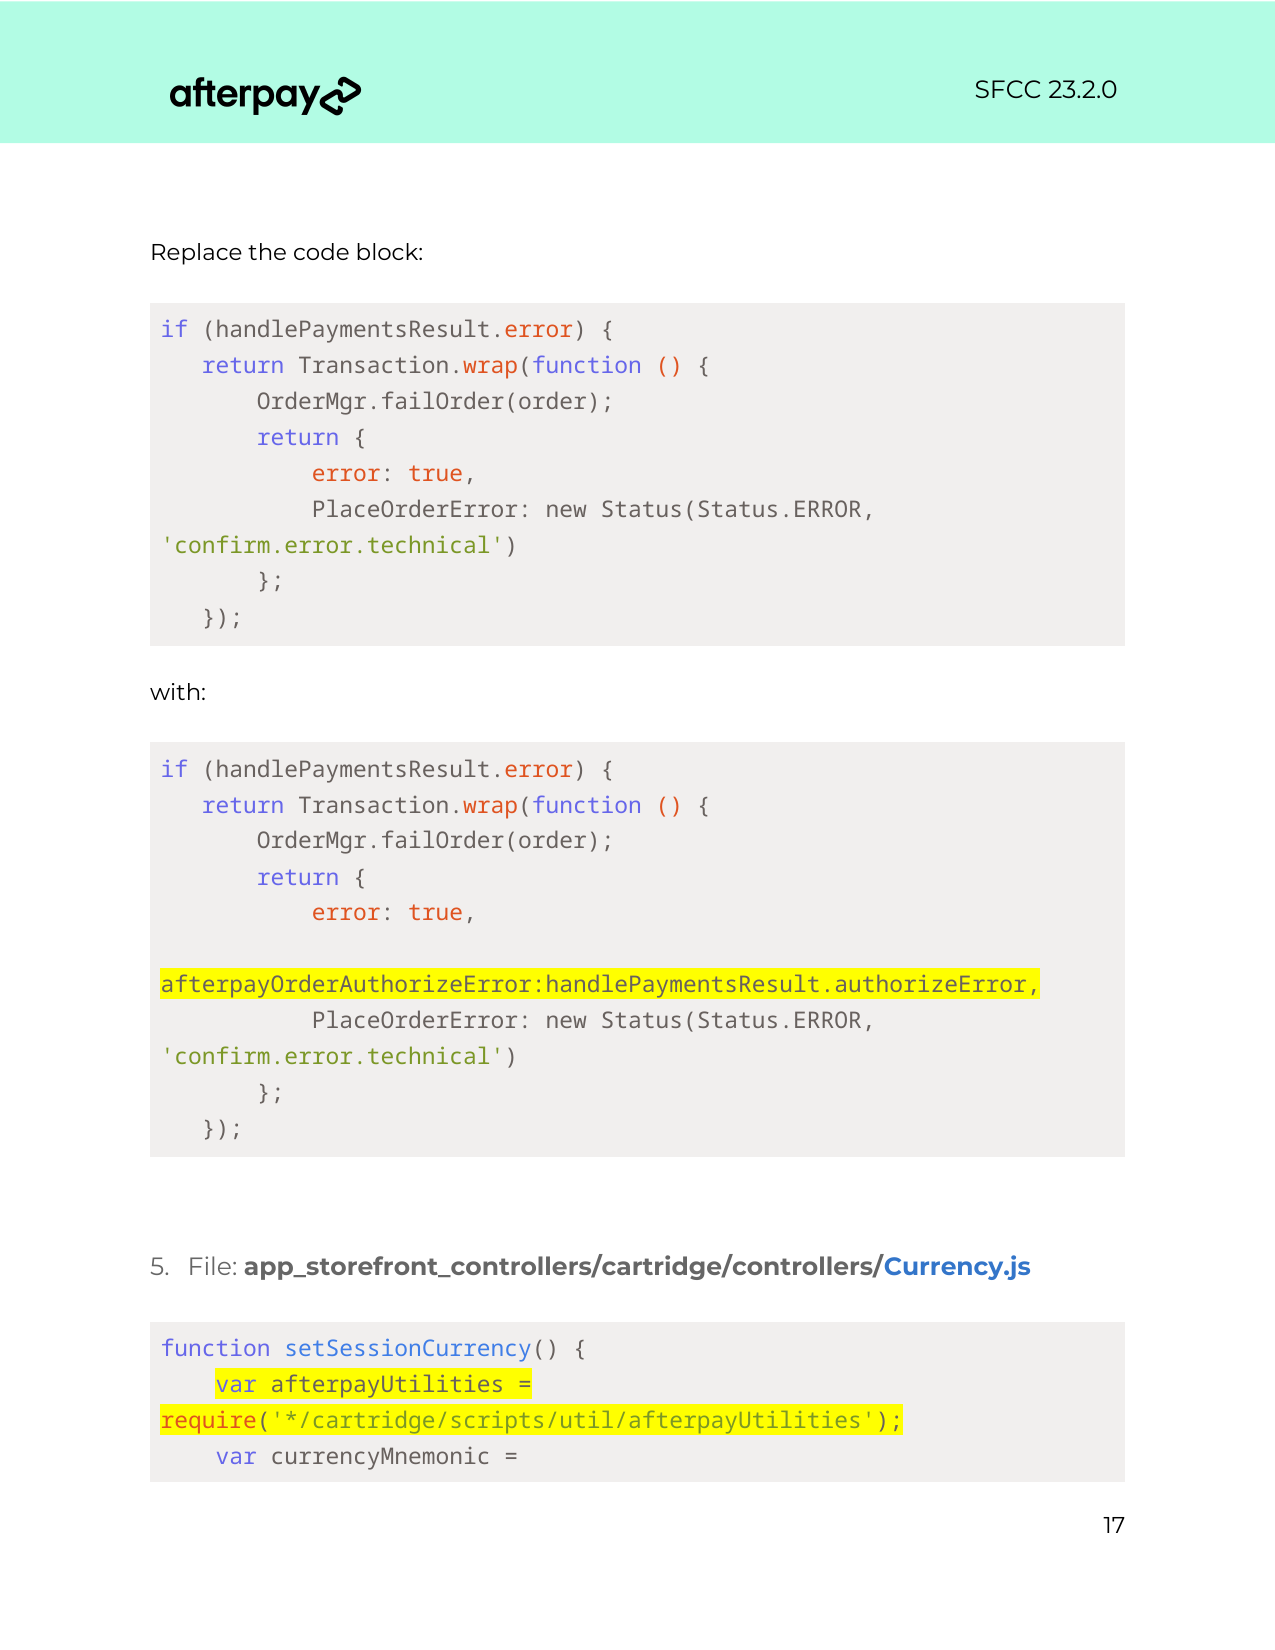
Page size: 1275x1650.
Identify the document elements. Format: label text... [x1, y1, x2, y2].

table_header if (handlePaymentsResult.error) { return Transaction.wrap(function () { OrderMgr.failOrder(order); return { error: true, afterpayOrderAuthorizeError:handlePaymentsResult.authorizeError, PlaceOrderError: new Status(Status.ERROR, 'confirm.error.technical') }; }); [150, 742, 1125, 1157]
subtitle File: app_storefront_controllers/cartridge/controllers/Currency.js [150, 1251, 1125, 1281]
table_header if (handlePaymentsResult.error) { return Transaction.wrap(function () { OrderMgr.failOrder(order); return { error: true, PlaceOrderError: new Status(Status.ERROR, 'confirm.error.technical') }; }); [150, 303, 1125, 646]
text with: [150, 678, 1125, 706]
text Replace the code block: [150, 238, 1125, 266]
picture [134, 48, 397, 144]
